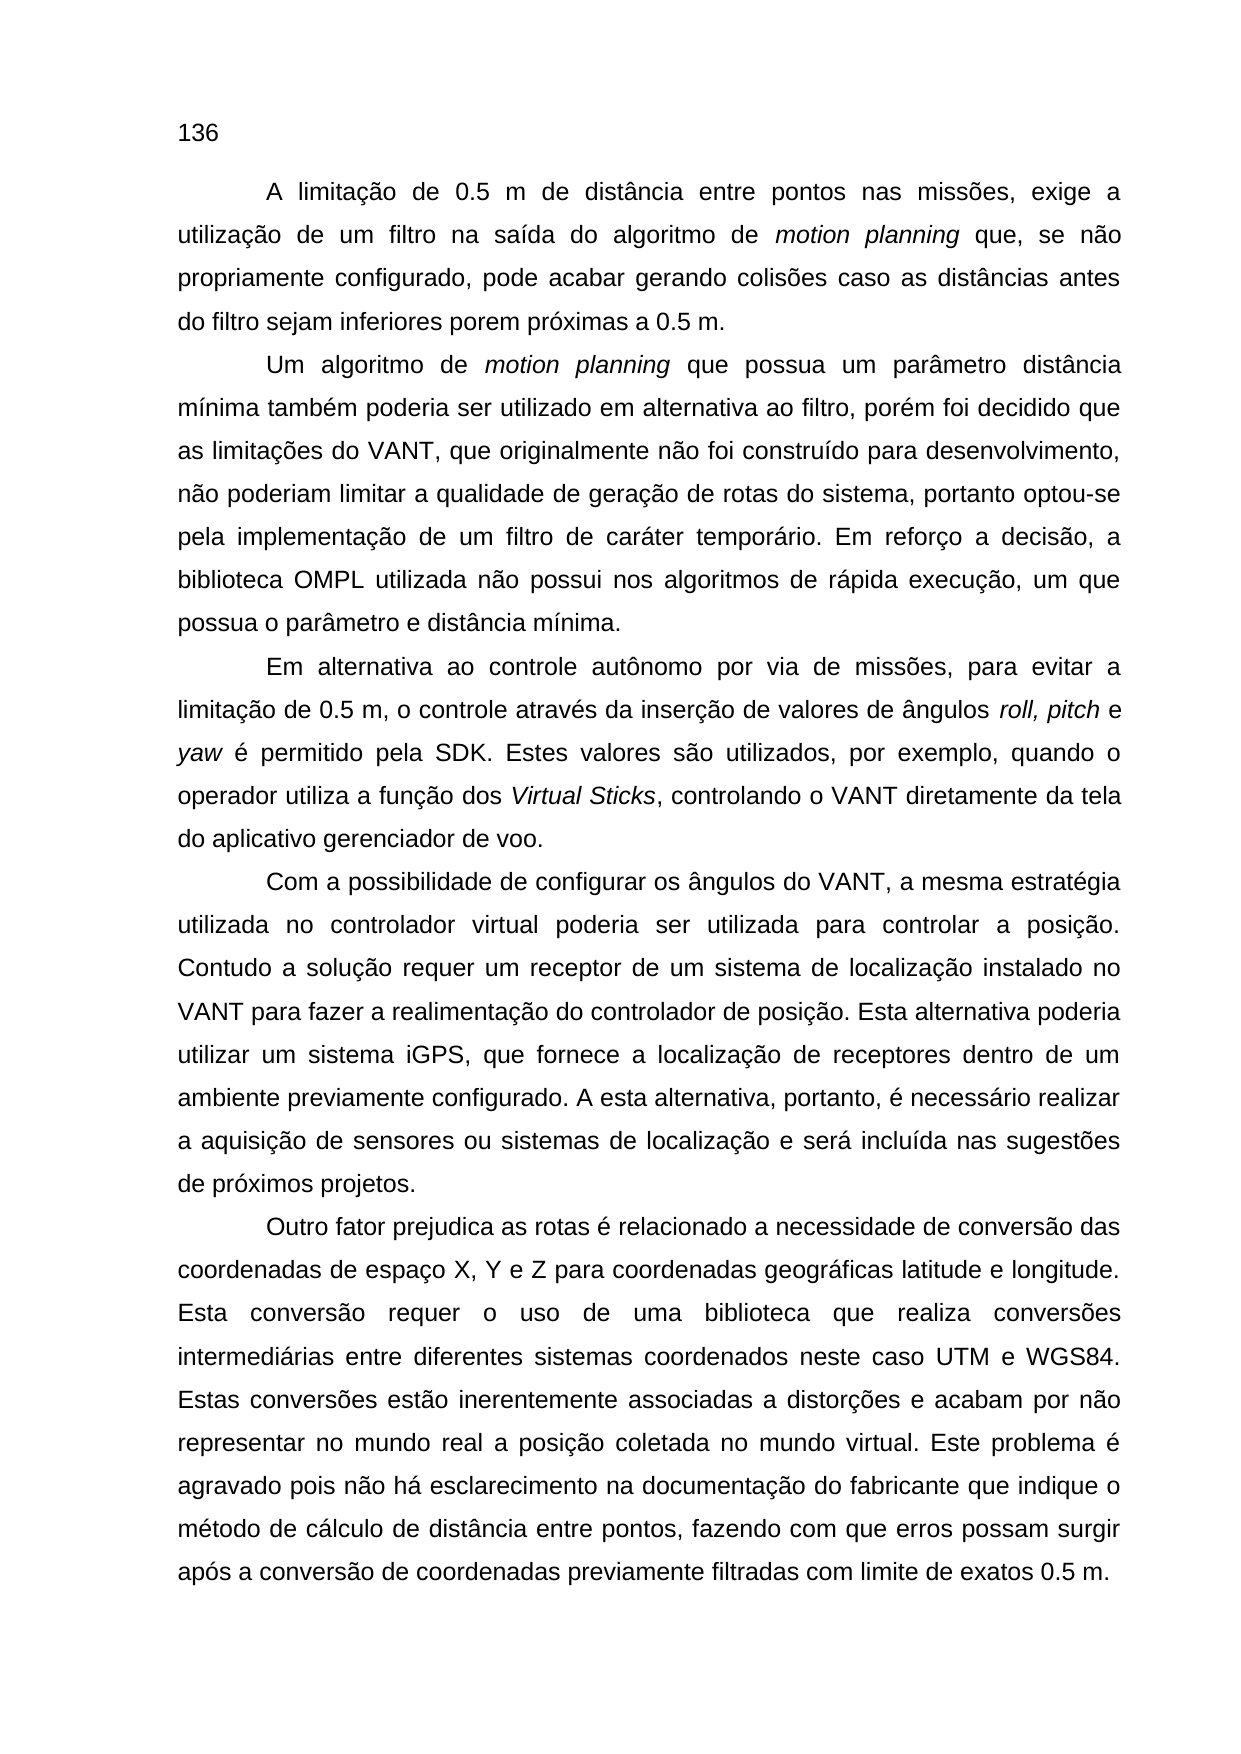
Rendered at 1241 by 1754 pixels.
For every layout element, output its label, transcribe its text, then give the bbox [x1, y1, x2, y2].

text Com a possibilidade de configurar os ângulos do VANT, a mesma estratégia utilizada no controlador virtual poderia ser utilizada para controlar a posição. Contudo a solução requer um receptor de um sistema de localização instalado no VANT para fazer a realimentação do controlador de posição. Esta alternativa poderia utilizar um sistema iGPS, que fornece a localização de receptores dentro de um ambiente previamente configurado. A esta alternativa, portanto, é necessário realizar a aquisição de sensores ou sistemas de localização e será incluída nas sugestões de próximos projetos. [177, 867, 1122, 1198]
text Em alternativa ao controle autônomo por via de missões, para evitar a limitação de 0.5 m, o controle através da inserção de valores de ângulos roll, pitch e yaw é permitido pela SDK. Estes valores são utilizados, por exemplo, quando o operador utiliza a função dos Virtual Sticks, controlando o VANT diretamente da tela do aplicativo gerenciador de voo. [177, 652, 1122, 853]
text Um algoritmo de motion planning que possua um parâmetro distância mínima também poderia ser utilizado em alternativa ao filtro, porém foi decidido que as limitações do VANT, que originalmente não foi construído para desenvolvimento, não poderiam limitar a qualidade de geração de rotas do sistema, portanto optou-se pela implementação de um filtro de caráter temporário. Em reforço a decisão, a biblioteca OMPL utilizada não possui nos algoritmos de rápida execução, um que possua o parâmetro e distância mínima. [177, 350, 1122, 637]
text Outro fator prejudica as rotas é relacionado a necessidade de conversão das coordenadas de espaço X, Y e Z para coordenadas geográficas latitude e longitude. Esta conversão requer o uso de uma biblioteca que realiza conversões intermediárias entre diferentes sistemas coordenados neste caso UTM e WGS84. Estas conversões estão inerentemente associadas a distorções e acabam por não representar no mundo real a posição coletada no mundo virtual. Este problema é agravado pois não há esclarecimento na documentação do fabricante que indique o método de cálculo de distância entre pontos, fazendo com que erros possam surgir após a conversão de coordenadas previamente filtradas com limite de exatos 0.5 m. [177, 1212, 1122, 1586]
text A limitação de 0.5 m de distância entre pontos nas missões, exige a utilização de um filtro na saída do algoritmo de motion planning que, se não propriamente configurado, pode acabar gerando colisões caso as distâncias antes do filtro sejam inferiores porem próximas a 0.5 m. [177, 177, 1122, 335]
